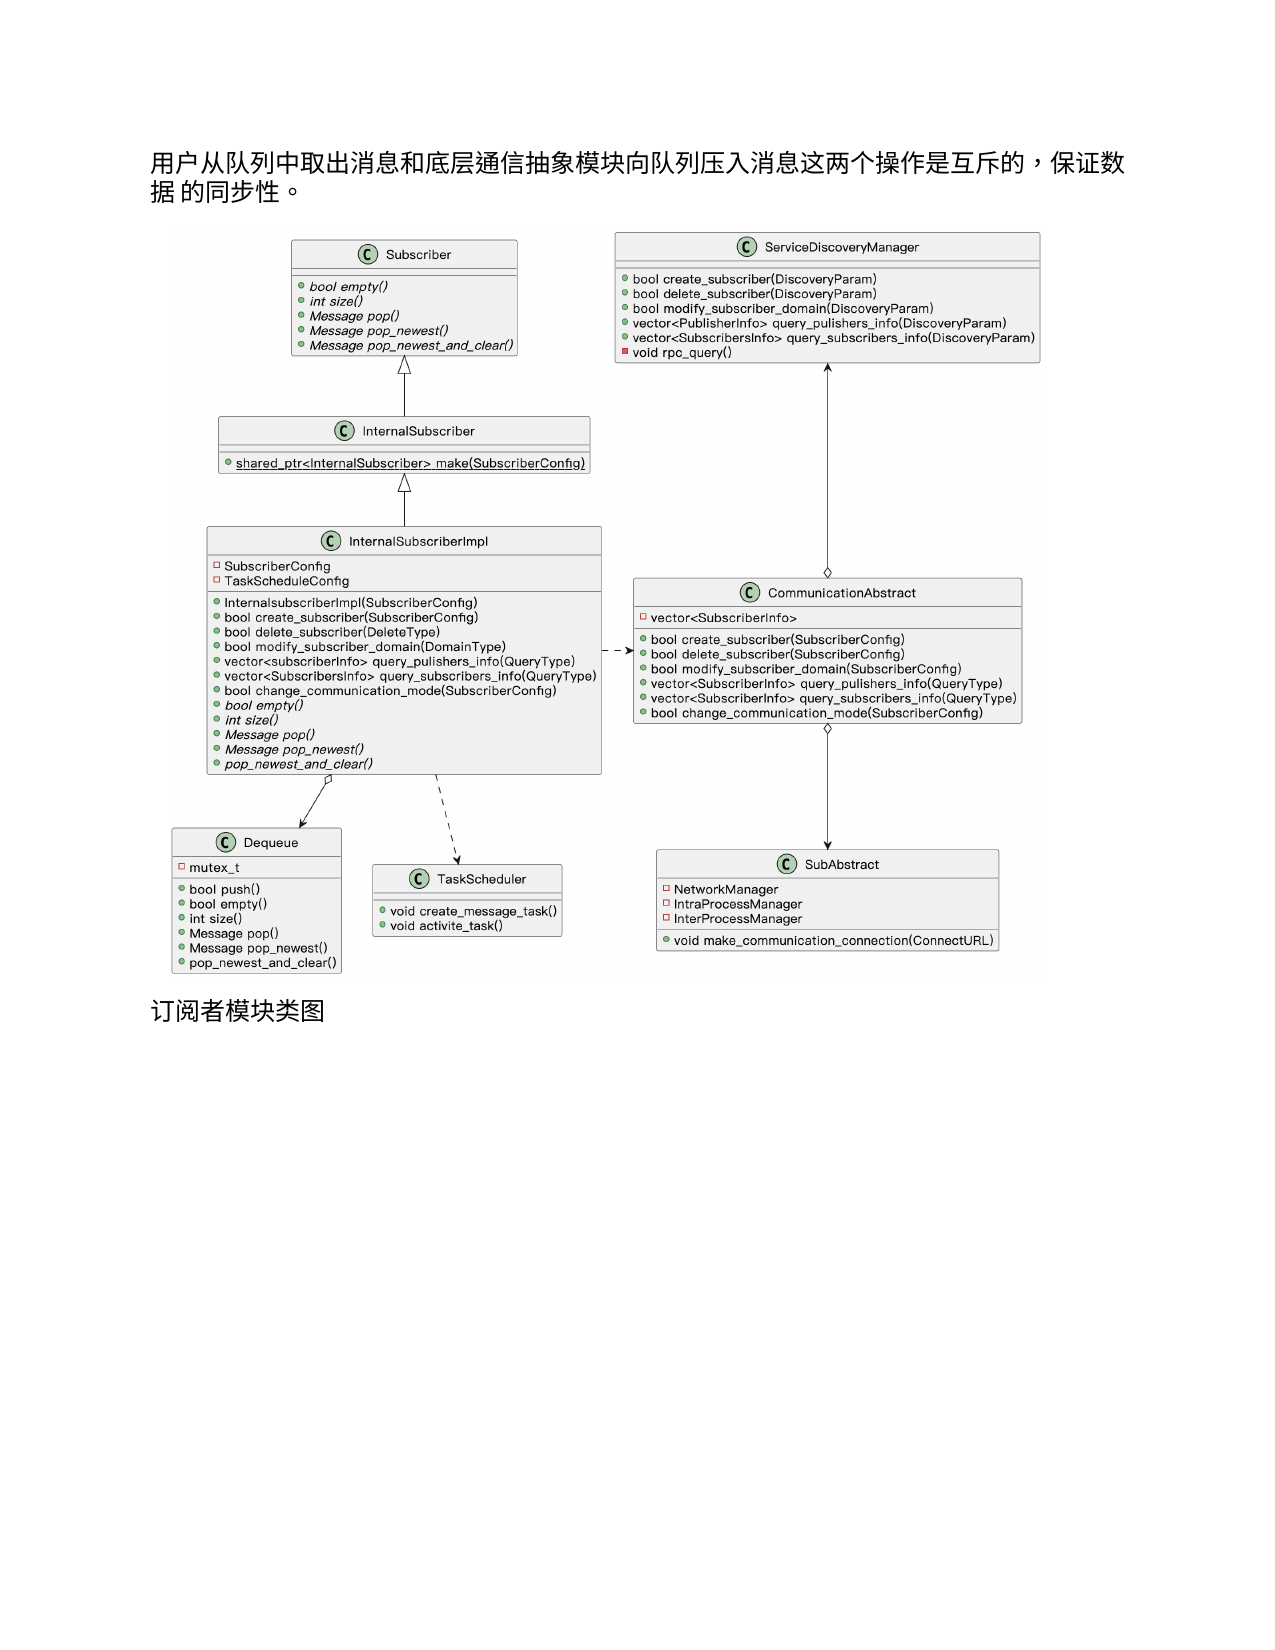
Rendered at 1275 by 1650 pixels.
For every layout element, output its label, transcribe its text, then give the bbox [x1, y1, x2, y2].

picture [168, 226, 1044, 977]
text 订阅者模块类图 [150, 998, 1125, 1026]
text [150, 150, 1125, 207]
